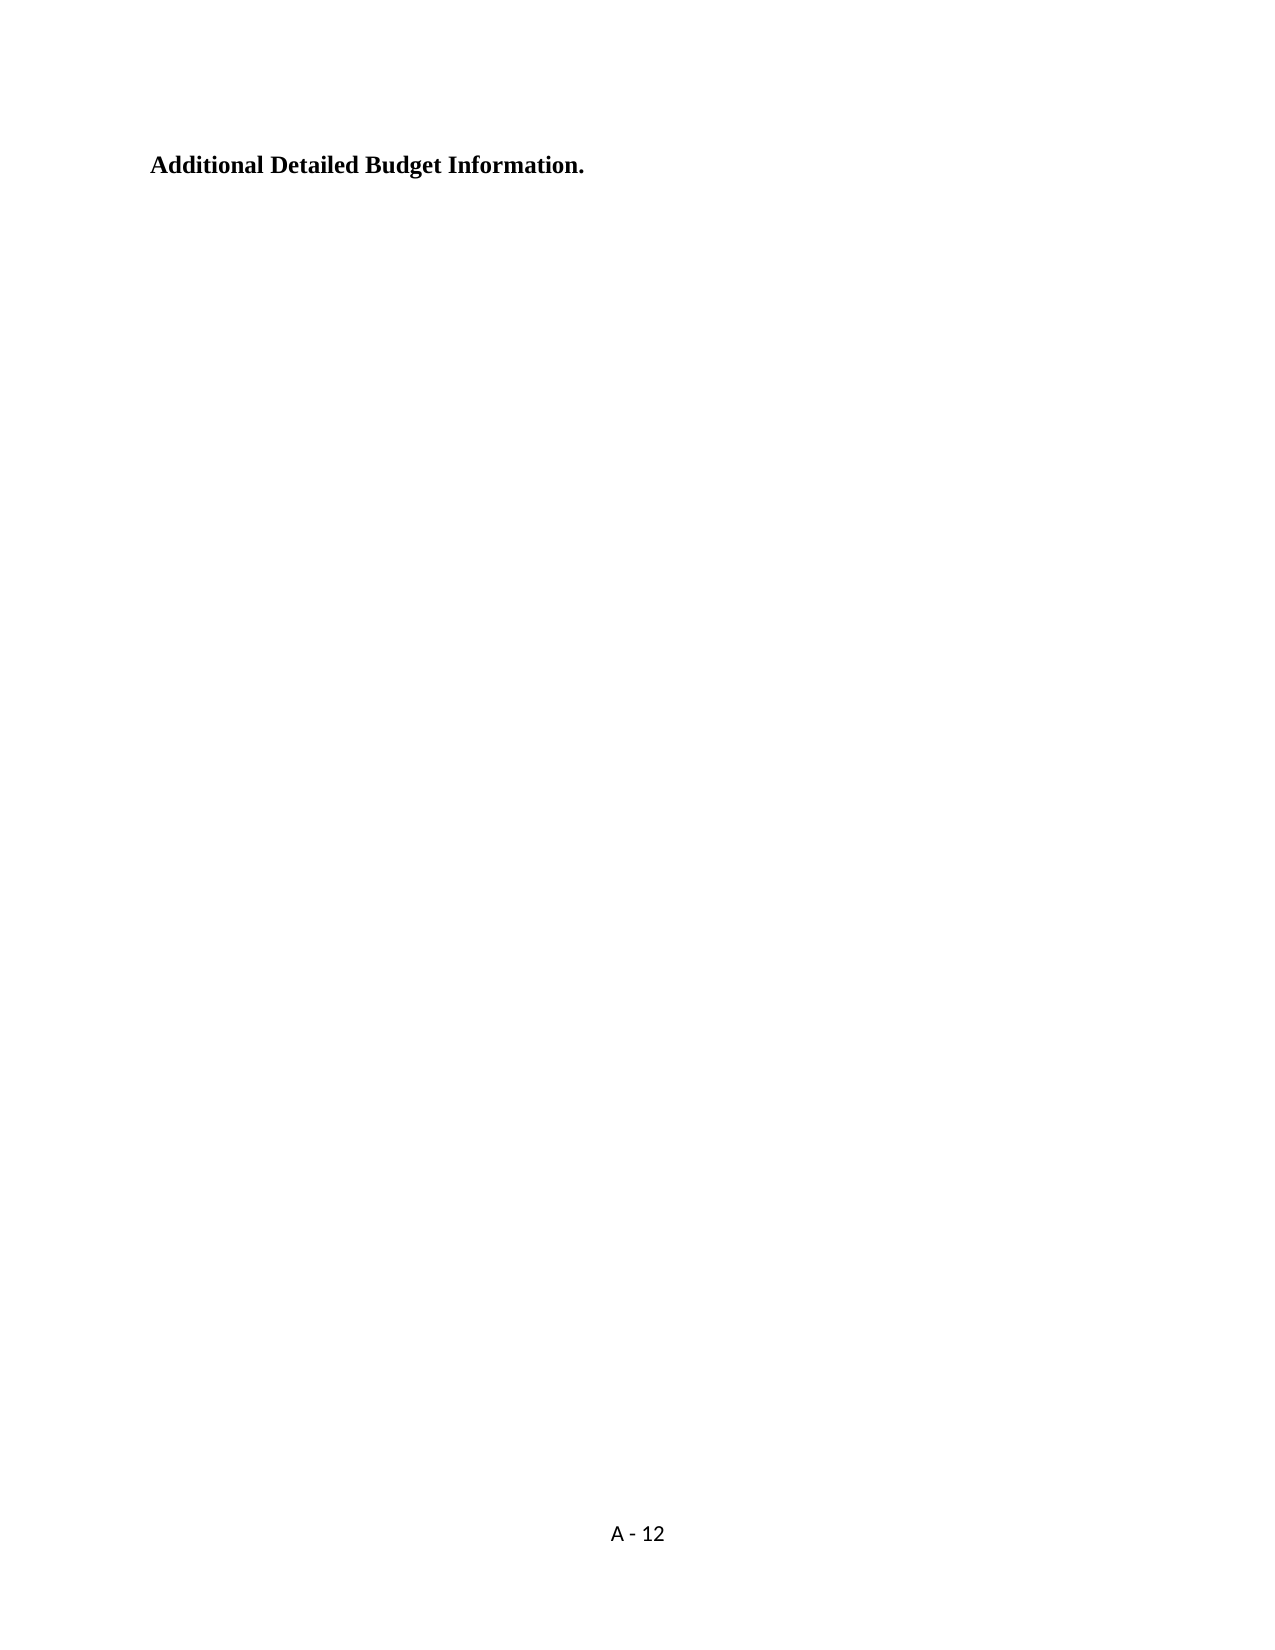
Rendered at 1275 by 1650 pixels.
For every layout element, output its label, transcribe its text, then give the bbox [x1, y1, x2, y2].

text Additional Detailed Budget Information. [150, 150, 1125, 179]
